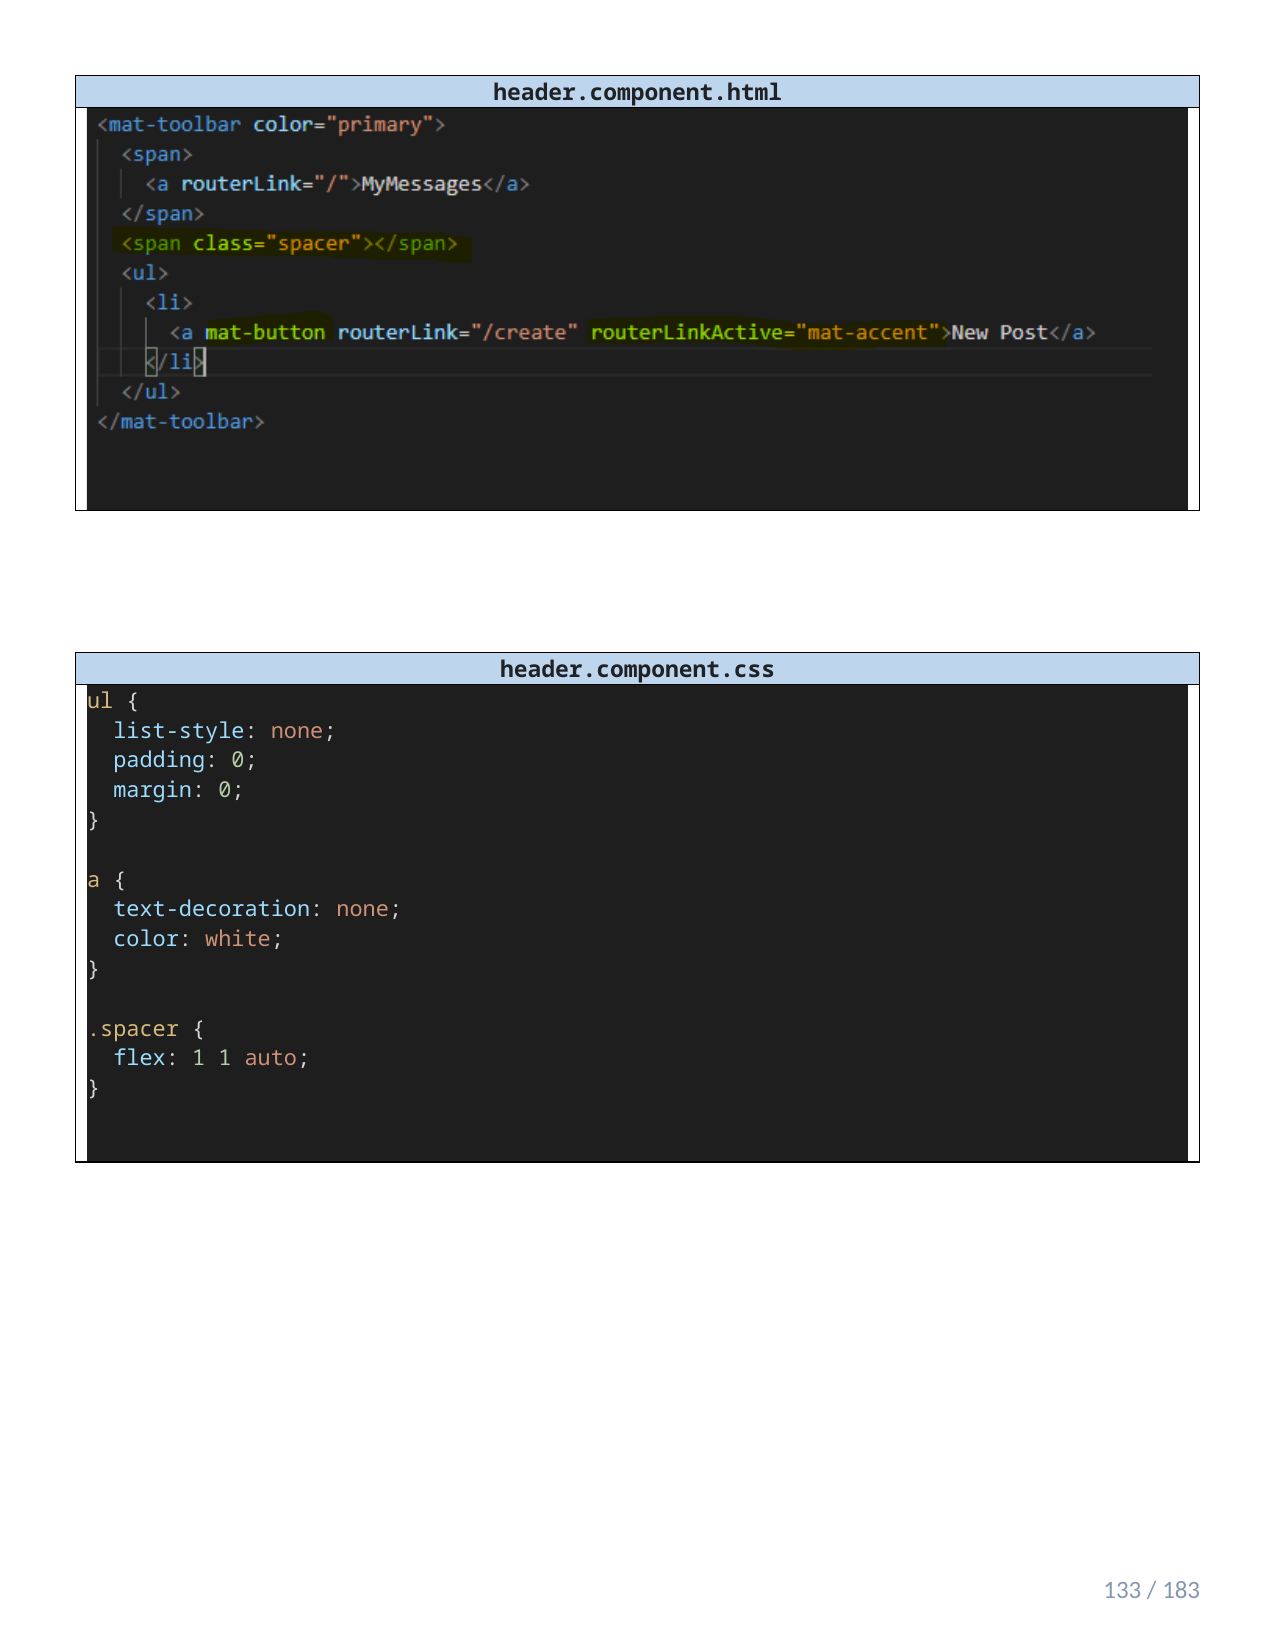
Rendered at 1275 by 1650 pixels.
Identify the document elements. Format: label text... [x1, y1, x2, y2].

table_header header.component.html [76, 76, 1199, 107]
picture [86, 108, 1153, 510]
table_cell [76, 108, 86, 510]
table_header header.component.css [76, 653, 1199, 684]
table_cell [1188, 108, 1199, 510]
